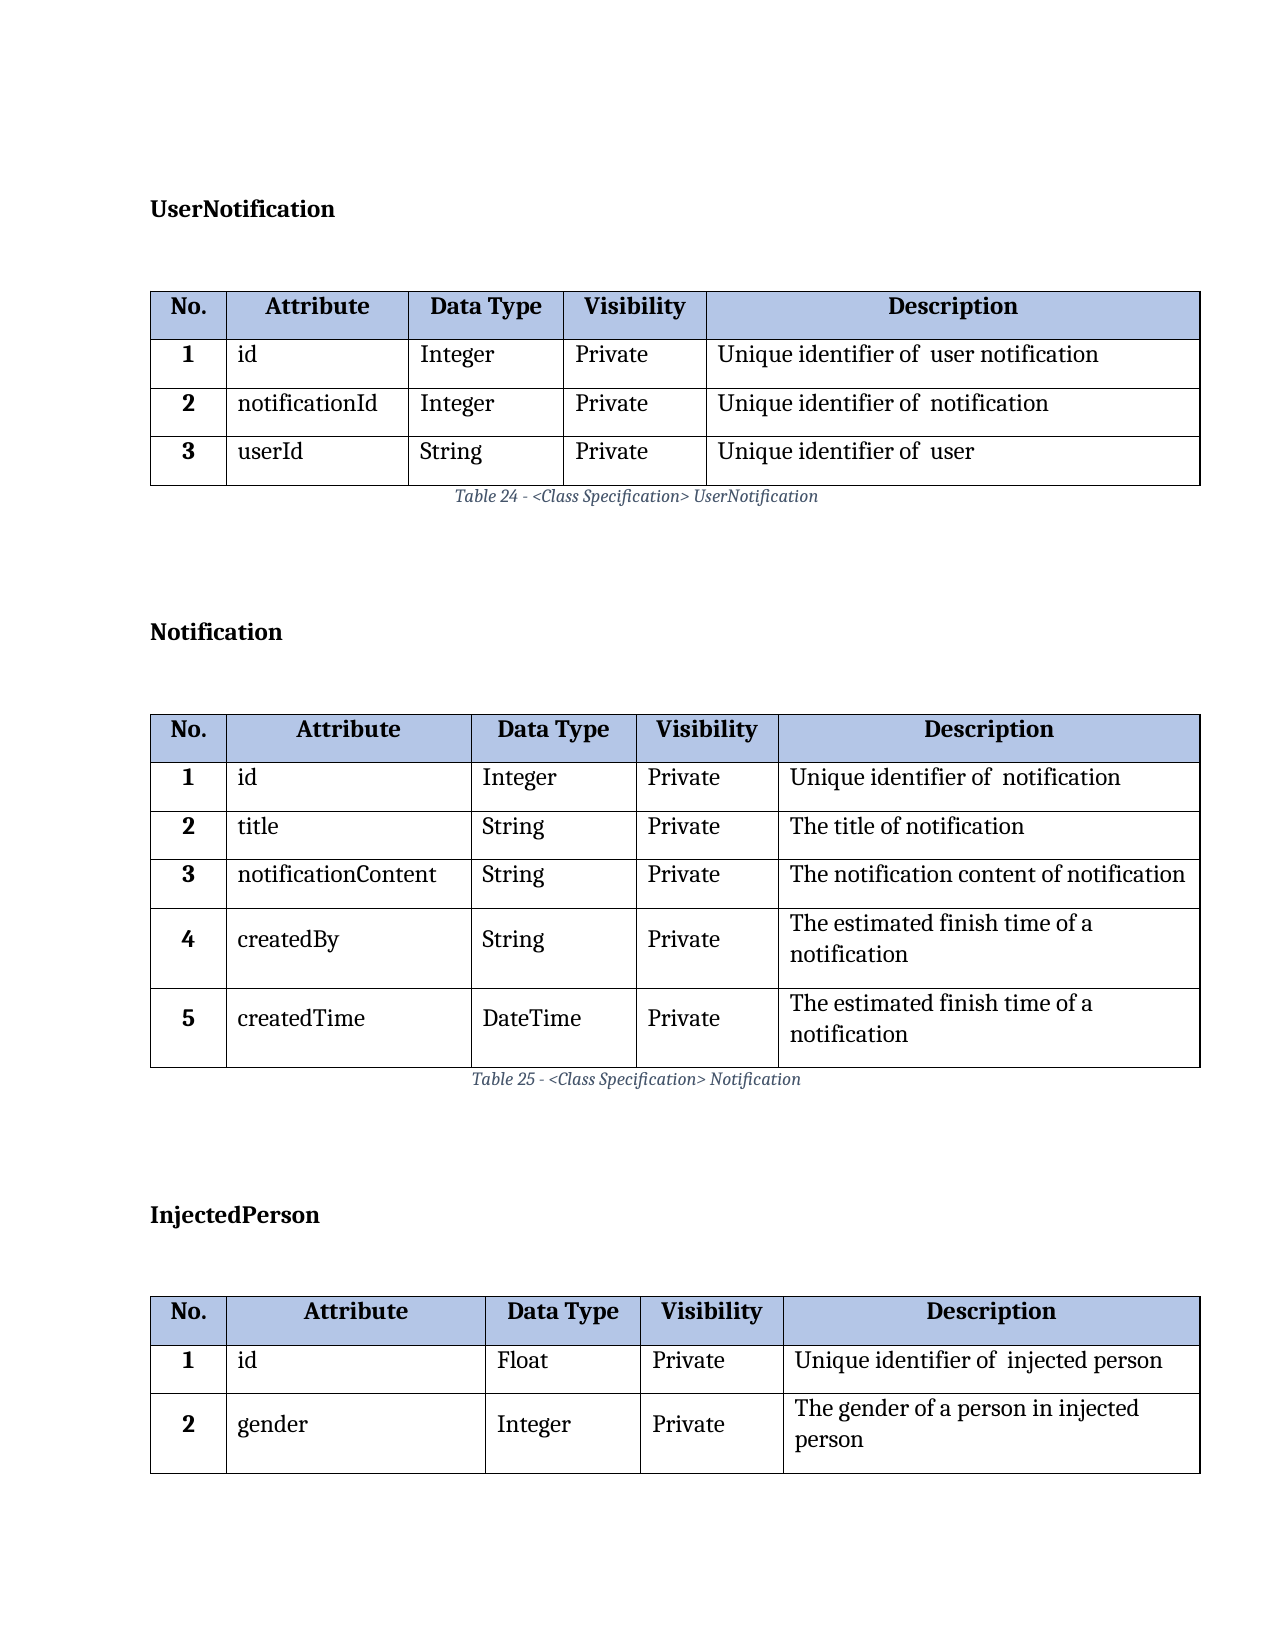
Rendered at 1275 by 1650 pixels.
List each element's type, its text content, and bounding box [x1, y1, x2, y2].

table_cell 5 [151, 989, 226, 1067]
table_cell DateTime [472, 989, 636, 1067]
table_cell 1 [151, 340, 226, 388]
table_header Data Type [486, 1297, 640, 1345]
table_cell notificationContent [227, 860, 471, 908]
table_cell Unique identifier of user [707, 437, 1199, 485]
table_cell Integer [486, 1394, 640, 1473]
table_cell Unique identifier of notification [779, 763, 1199, 811]
table_cell Unique identifier of notification [707, 389, 1199, 436]
table_cell id [227, 1346, 485, 1393]
table_header Description [784, 1297, 1199, 1345]
table_cell Unique identifier of injected person [784, 1346, 1199, 1393]
table_header No. [151, 1297, 226, 1345]
table_header Attribute [227, 1297, 485, 1345]
table_header Data Type [409, 292, 563, 339]
table_header Visibility [637, 715, 778, 762]
table_cell The title of notification [779, 812, 1199, 859]
table_header Attribute [227, 292, 408, 339]
table_header Description [707, 292, 1199, 339]
table_cell Integer [472, 763, 636, 811]
table_cell 3 [151, 437, 226, 485]
table_cell Private [564, 389, 706, 436]
table_cell 2 [151, 389, 226, 436]
table_cell Private [564, 437, 706, 485]
table_cell title [227, 812, 471, 859]
table_cell Private [637, 909, 778, 987]
table_cell createdBy [227, 909, 471, 987]
table_cell Integer [409, 389, 563, 436]
table_cell String [472, 860, 636, 908]
text InjectedPerson [150, 1201, 1125, 1229]
table_cell Private [641, 1346, 783, 1393]
table_cell Private [641, 1394, 783, 1473]
table_cell createdTime [227, 989, 471, 1067]
table_cell Unique identifier of user notification [707, 340, 1199, 388]
table_header Attribute [227, 715, 471, 762]
table_cell id [227, 763, 471, 811]
table_cell 2 [151, 1394, 226, 1473]
table_cell notificationId [227, 389, 408, 436]
table_cell Private [637, 763, 778, 811]
table_cell Private [564, 340, 706, 388]
table_cell userId [227, 437, 408, 485]
table_cell String [472, 909, 636, 987]
table_cell The gender of a person in injected person [784, 1394, 1199, 1473]
table_cell Private [637, 860, 778, 908]
table_cell Integer [409, 340, 563, 388]
table_cell 2 [151, 812, 226, 859]
table_cell gender [227, 1394, 485, 1473]
table_cell The estimated finish time of a notification [779, 909, 1199, 987]
table_cell 3 [151, 860, 226, 908]
table_cell The estimated finish time of a notification [779, 989, 1199, 1067]
table_header Data Type [472, 715, 636, 762]
table_cell String [472, 812, 636, 859]
table_header Description [779, 715, 1199, 762]
table_header No. [151, 715, 226, 762]
table_cell 1 [151, 763, 226, 811]
table_cell id [227, 340, 408, 388]
table_cell 1 [151, 1346, 226, 1393]
table_cell The notification content of notification [779, 860, 1199, 908]
table_cell 4 [151, 909, 226, 987]
table_header No. [151, 292, 226, 339]
text Notification [150, 618, 1125, 647]
text UserNotification [150, 195, 1125, 224]
table_header Visibility [564, 292, 706, 339]
table_cell Private [637, 812, 778, 859]
table_header Visibility [641, 1297, 783, 1345]
table_cell Private [637, 989, 778, 1067]
table_cell Float [486, 1346, 640, 1393]
table_cell String [409, 437, 563, 485]
